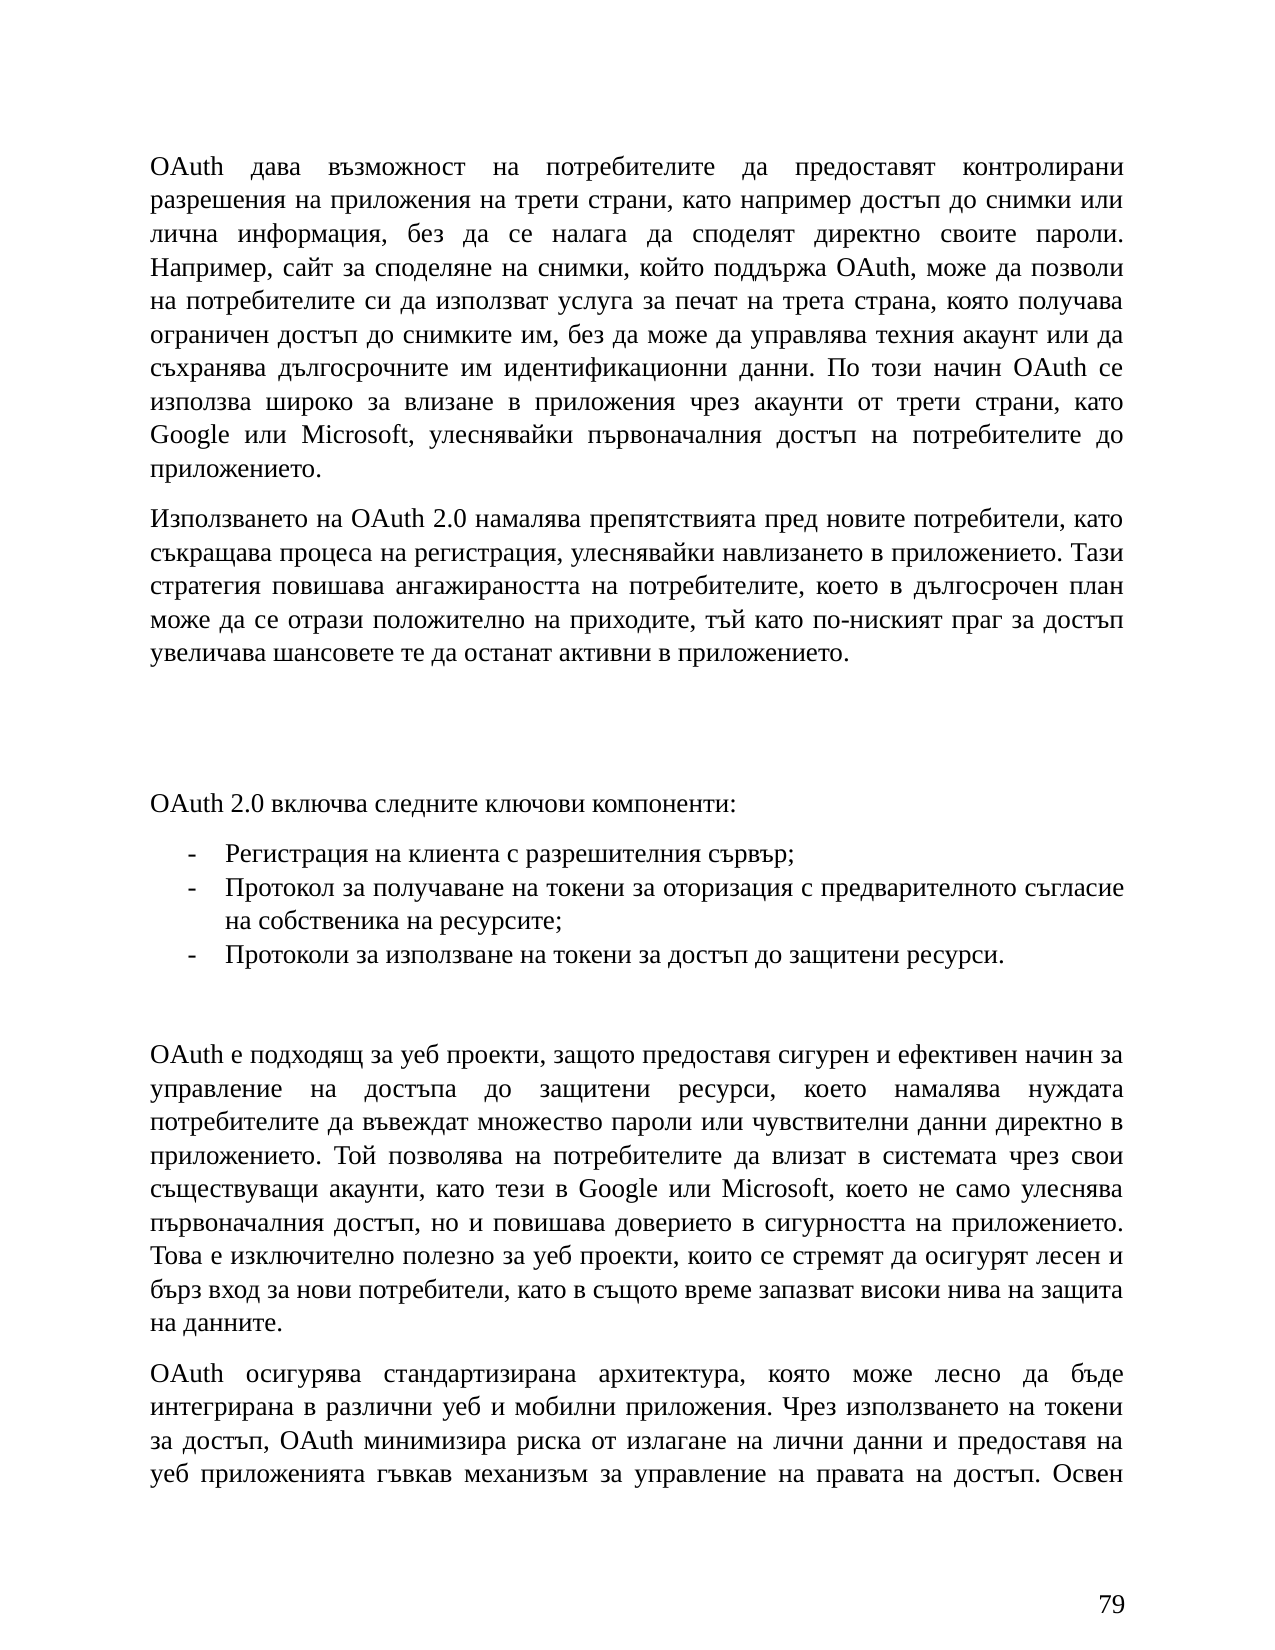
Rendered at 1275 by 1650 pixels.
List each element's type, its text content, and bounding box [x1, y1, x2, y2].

text OAuth 2.0 включва следните ключови компоненти: [150, 787, 1125, 818]
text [150, 1357, 1125, 1488]
list Протокол за получаване на токени за оторизация с предварителното съгласие на собственика на ресурсите; [187, 871, 1125, 935]
text OAuth е подходящ за уеб проекти, защото предоставя сигурен и ефективен начин за управление на достъпа до защитени ресурси, което намалява нуждата потребителите да въвеждат множество пароли или чувствителни данни директно в приложението. Той позволява на потребителите да влизат в системата чрез свои съществуващи акаунти, като тези в Google или Microsoft, което не само улеснява първоначалния достъп, но и повишава доверието в сигурността на приложението. Това е изключително полезно за уеб проекти, които се стремят да осигурят лесен и бърз вход за нови потребители, като в същото време запазват високи нива на защита на данните. [150, 1038, 1125, 1338]
text OAuth дава възможност на потребителите да предоставят контролирани разрешения на приложения на трети страни, като например достъп до снимки или лична информация, без да се налага да споделят директно своите пароли. Например, сайт за споделяне на снимки, който поддържа OAuth, може да позволи на потребителите си да използват услуга за печат на трета страна, която получава ограничен достъп до снимките им, без да може да управлява техния акаунт или да съхранява дългосрочните им идентификационни данни. По този начин OAuth се използва широко за влизане в приложения чрез акаунти от трети страни, като Google или Microsoft, улеснявайки първоначалния достъп на потребителите до приложението. [150, 150, 1125, 483]
list Протоколи за използване на токени за достъп до защитени ресурси. [187, 938, 1125, 969]
text Използването на OAuth 2.0 намалява препятствията пред новите потребители, като съкращава процеса на регистрация, улеснявайки навлизането в приложението. Тази стратегия повишава ангажираността на потребителите, което в дългосрочен план може да се отрази положително на приходите, тъй като по-ниският праг за достъп увеличава шансовете те да останат активни в приложението. [150, 502, 1125, 667]
list Регистрация на клиента с разрешителния сървър; [187, 837, 1125, 868]
